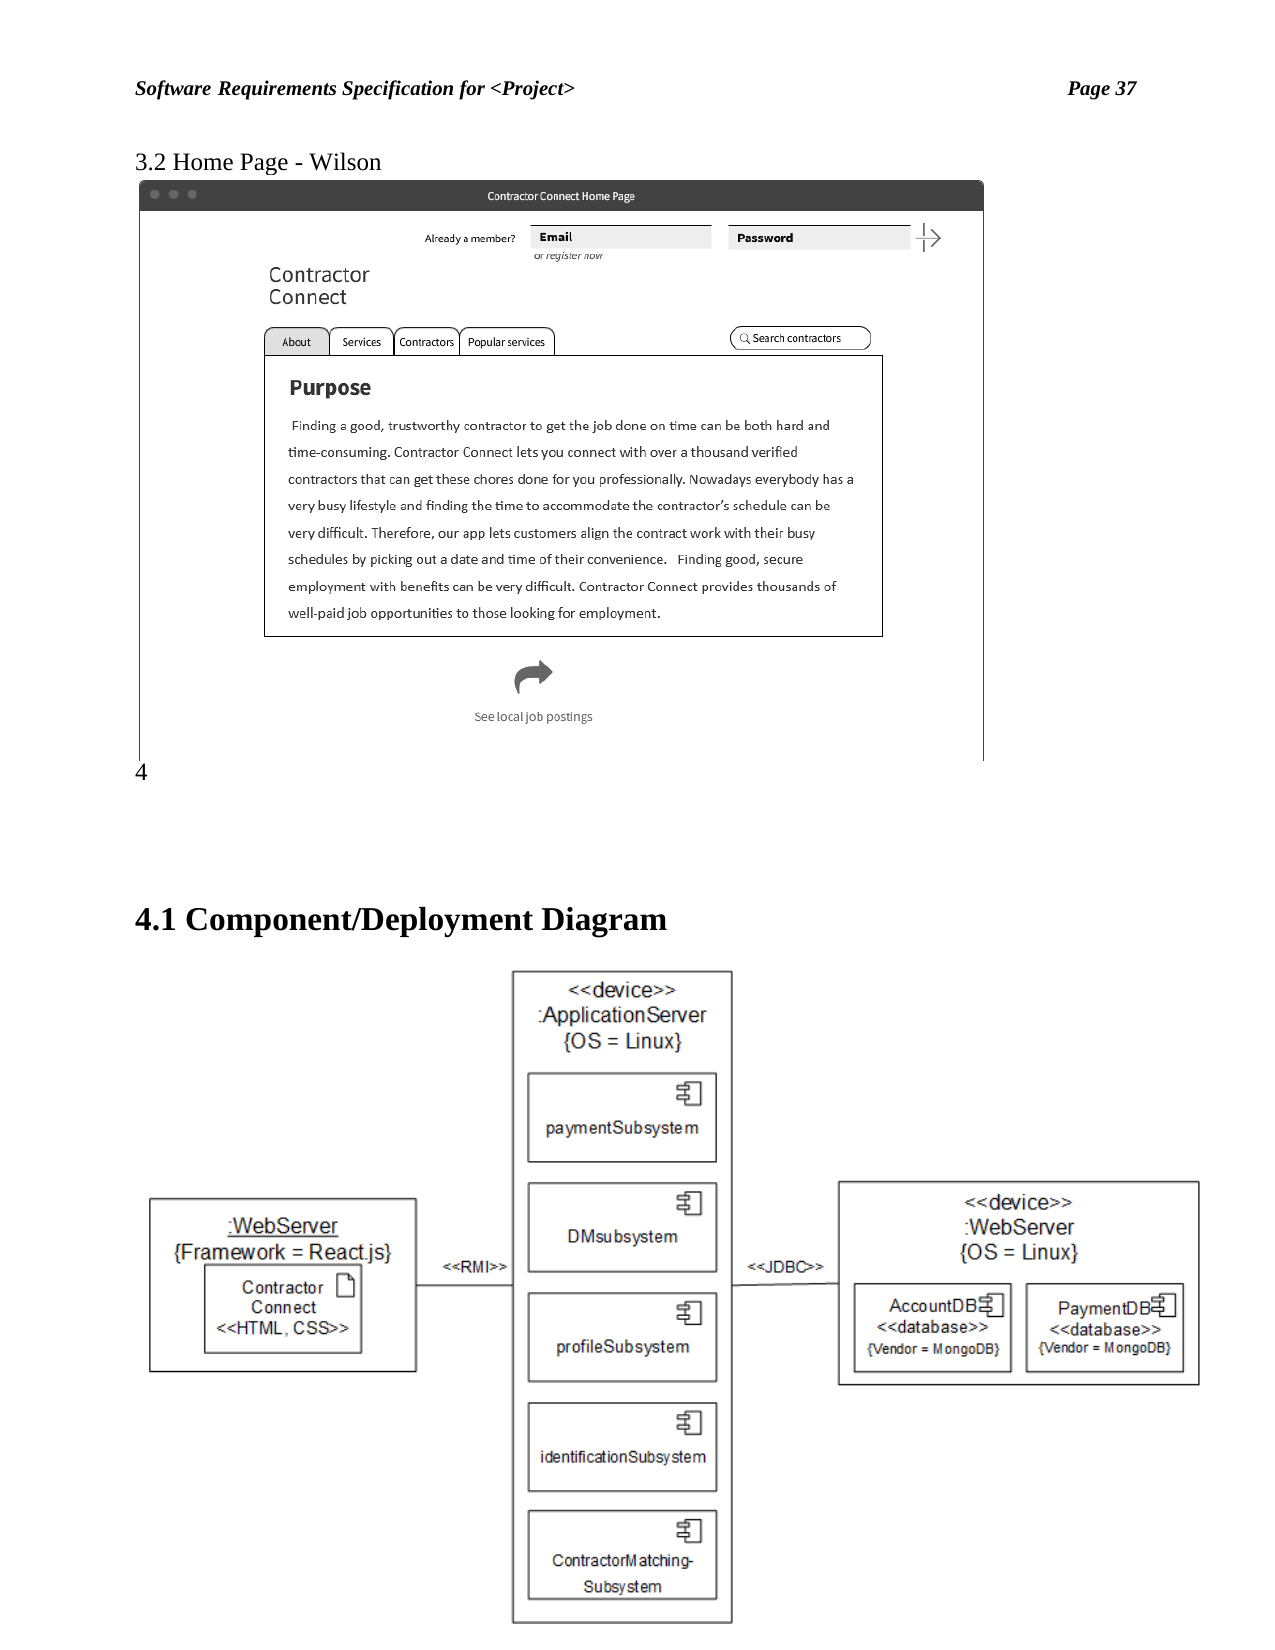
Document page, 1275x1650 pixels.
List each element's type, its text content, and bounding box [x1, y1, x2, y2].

text 3.2 Home Page - Wilson [135, 150, 1140, 175]
text 4.1 Component/Deployment Diagram [135, 910, 1140, 935]
picture [135, 175, 991, 761]
picture [148, 970, 1200, 1624]
